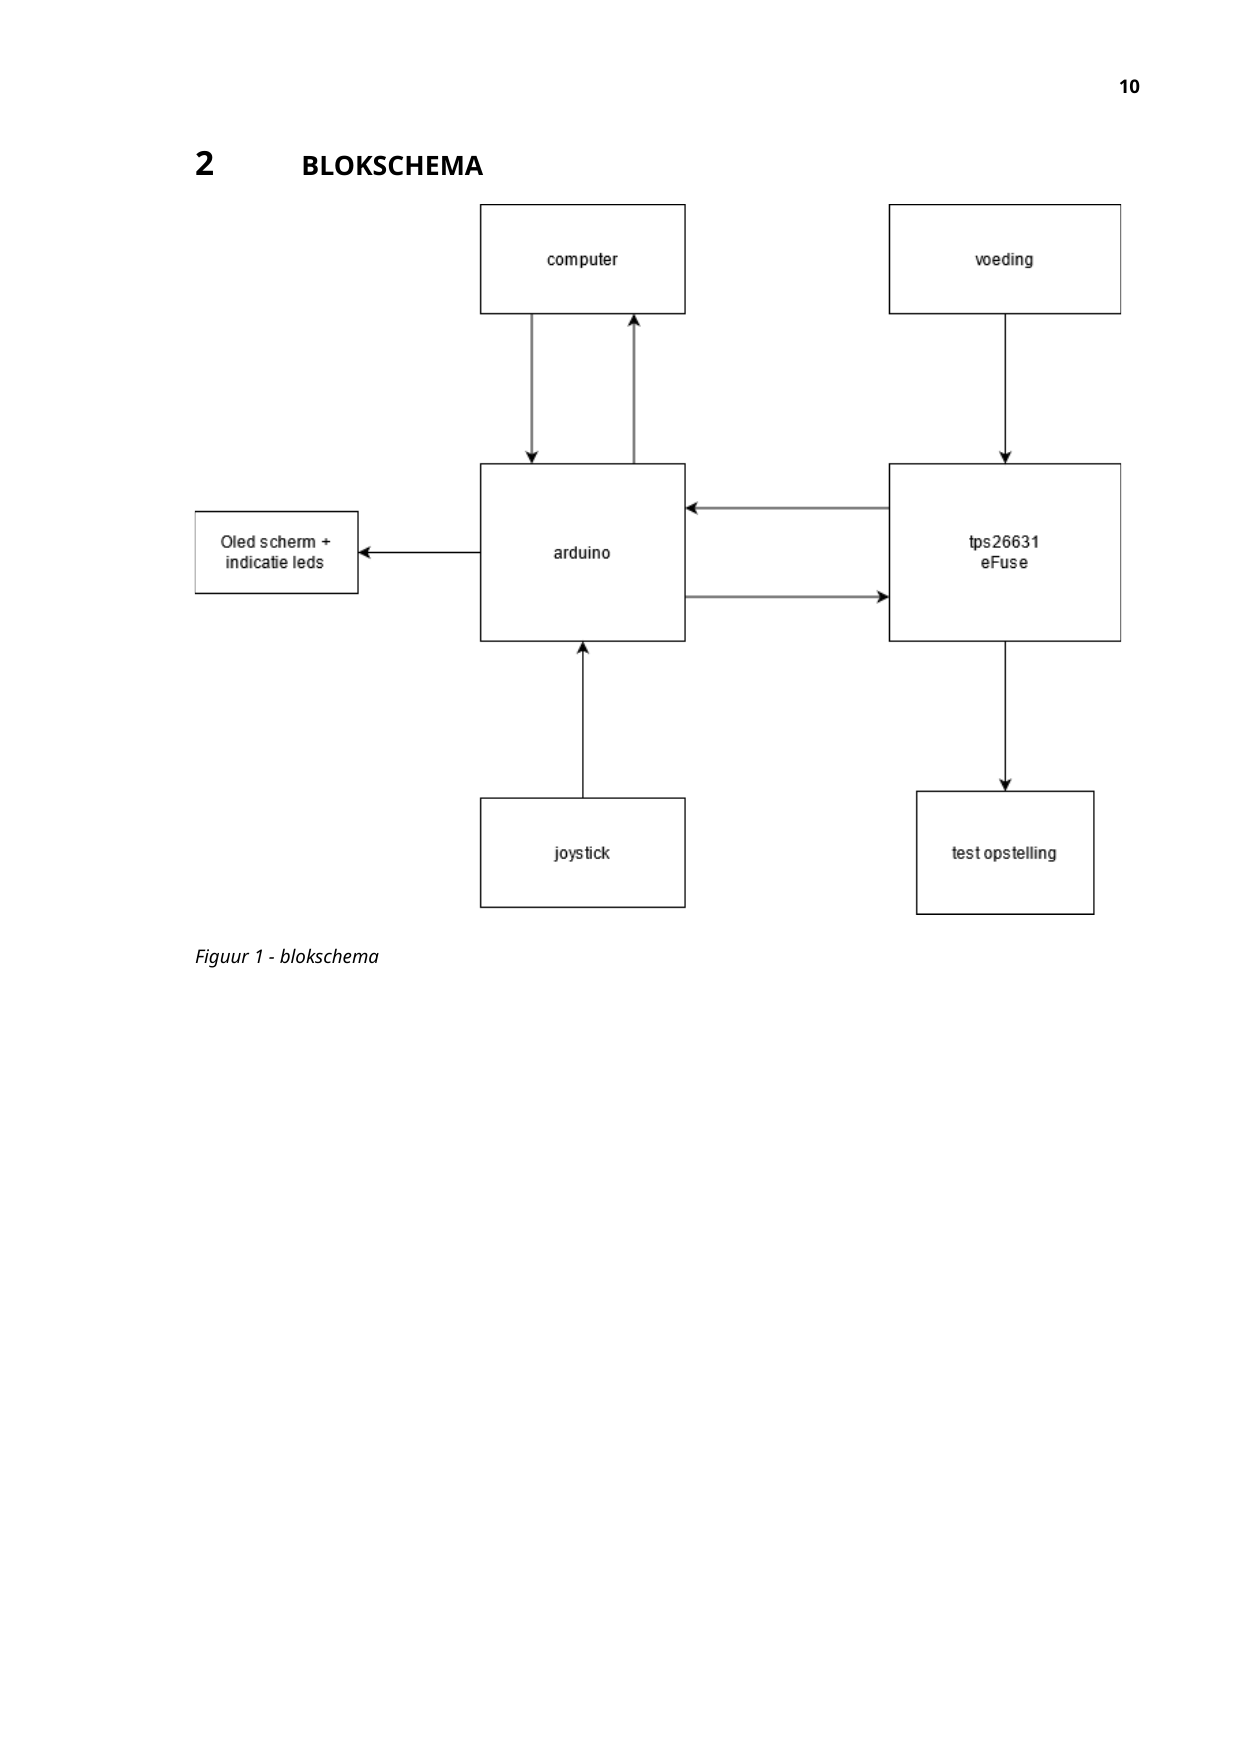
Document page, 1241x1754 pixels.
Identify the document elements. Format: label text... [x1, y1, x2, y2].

subtitle blokschema [195, 140, 1122, 186]
picture [194, 204, 1122, 915]
text Figuur 1 - blokschema [195, 944, 1122, 969]
